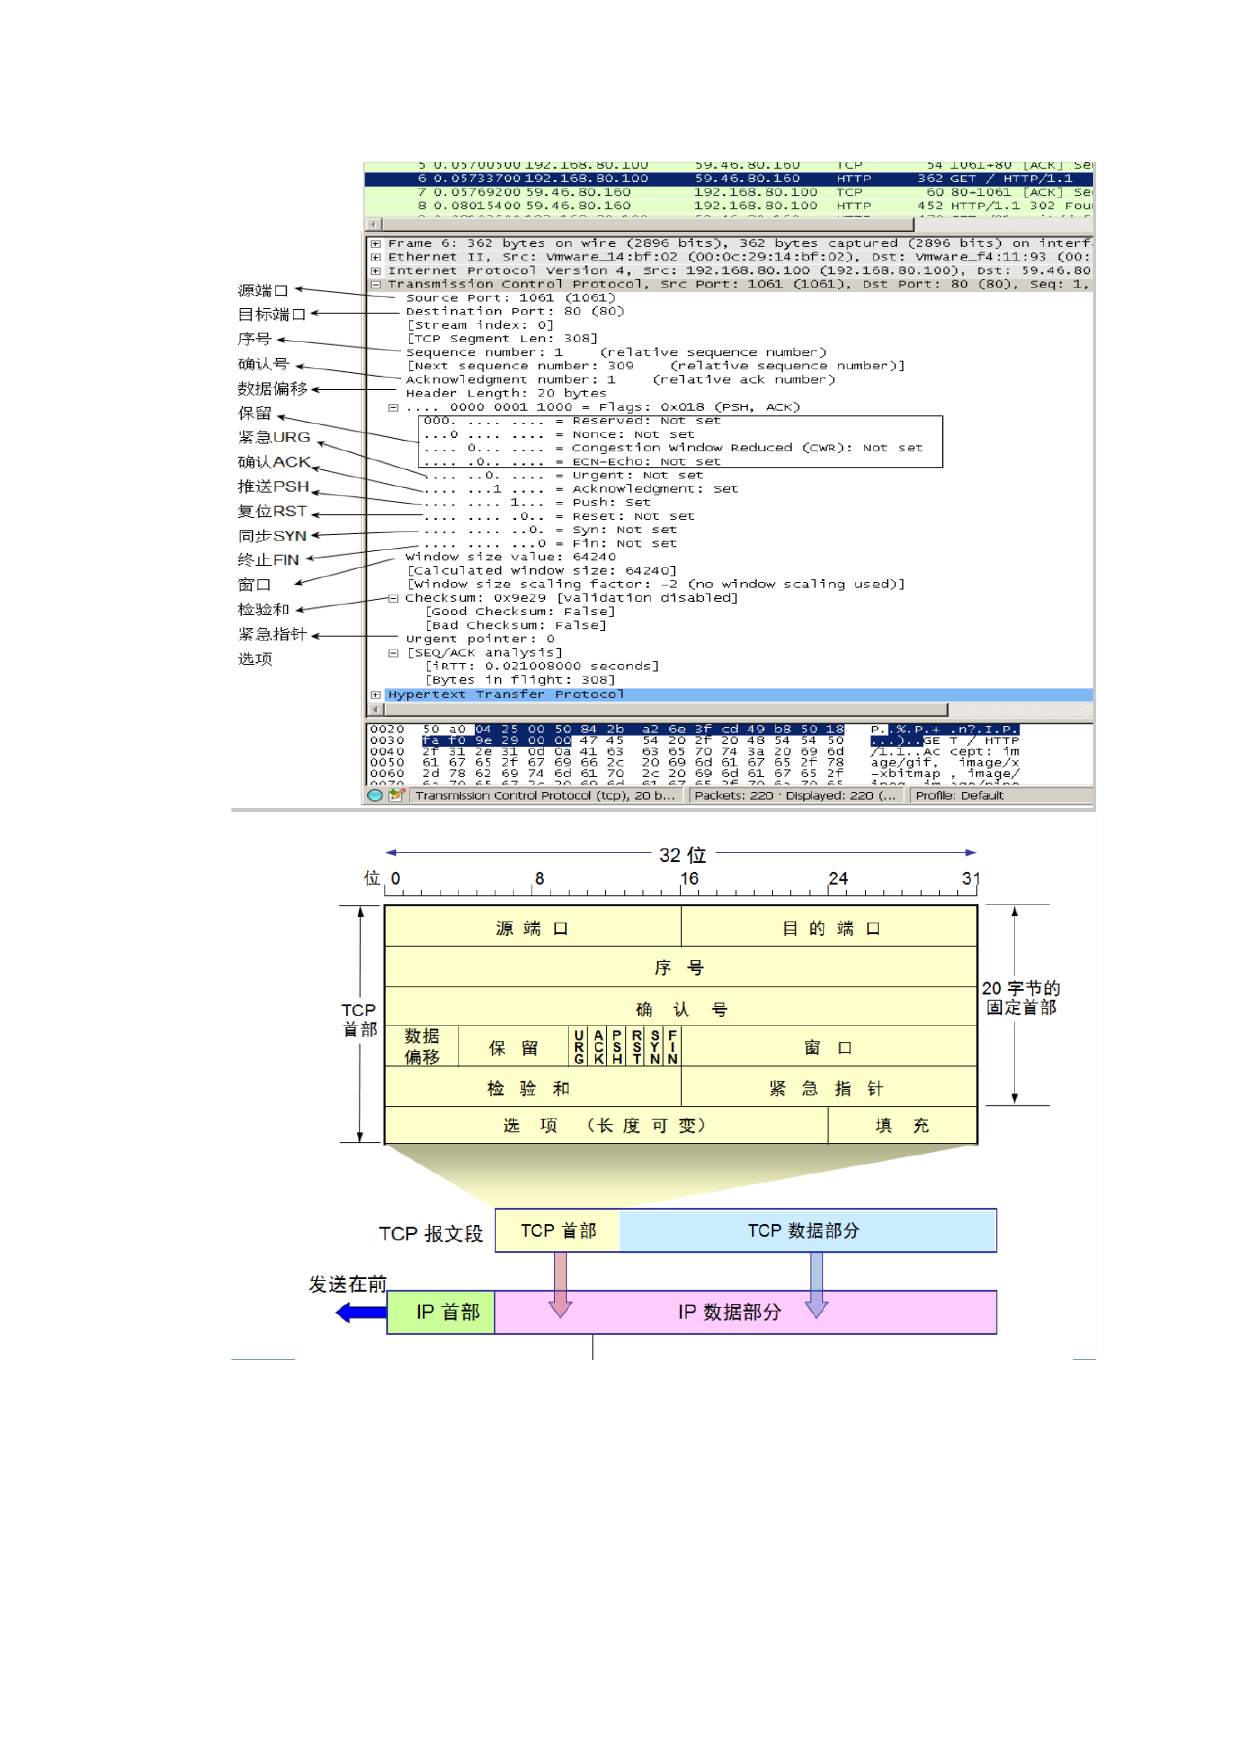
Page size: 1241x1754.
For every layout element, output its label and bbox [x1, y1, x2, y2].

picture [231, 162, 1097, 1360]
